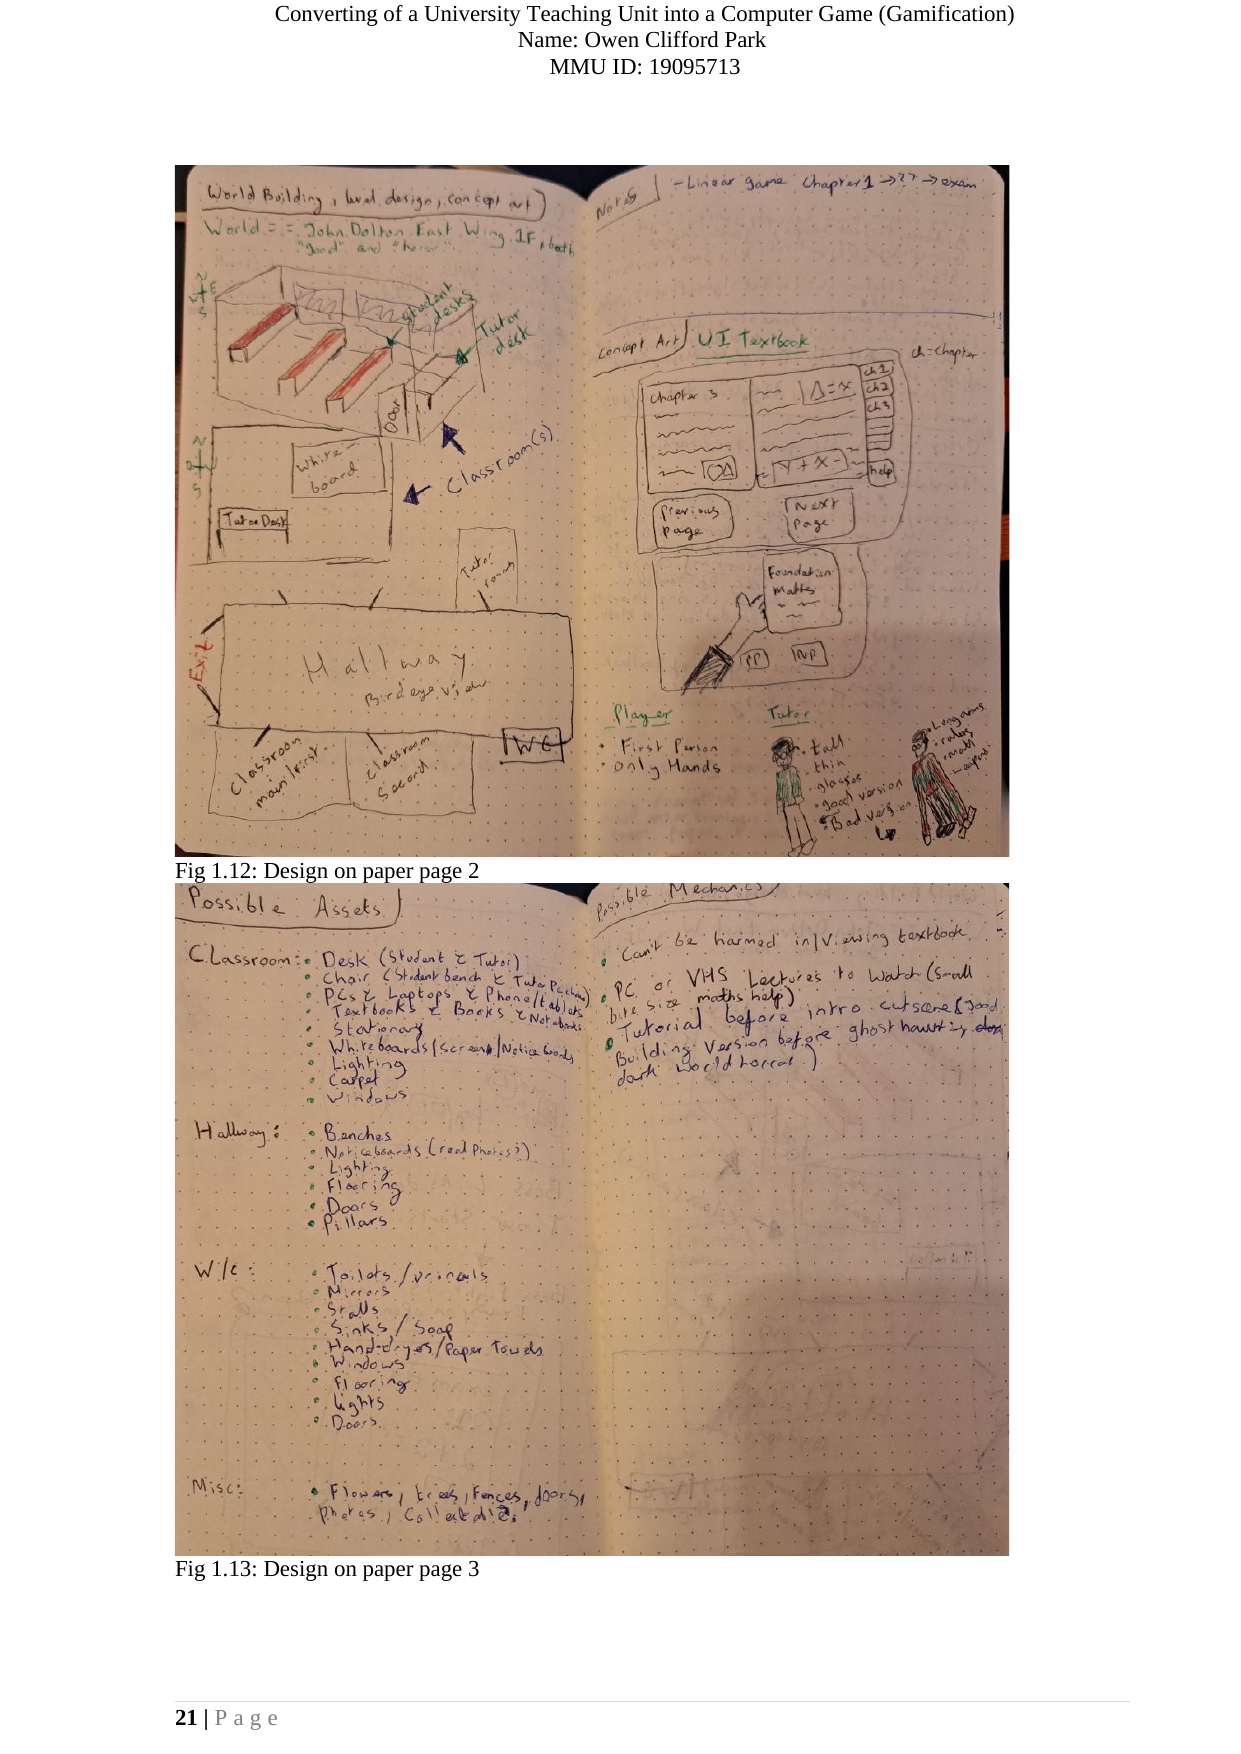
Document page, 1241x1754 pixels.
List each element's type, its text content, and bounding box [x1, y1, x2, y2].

text Fig 1.13: Design on paper page 3 [175, 1556, 1130, 1582]
picture [174, 883, 1010, 1556]
picture [174, 165, 1010, 857]
text Fig 1.12: Design on paper page 2 [175, 857, 1130, 883]
